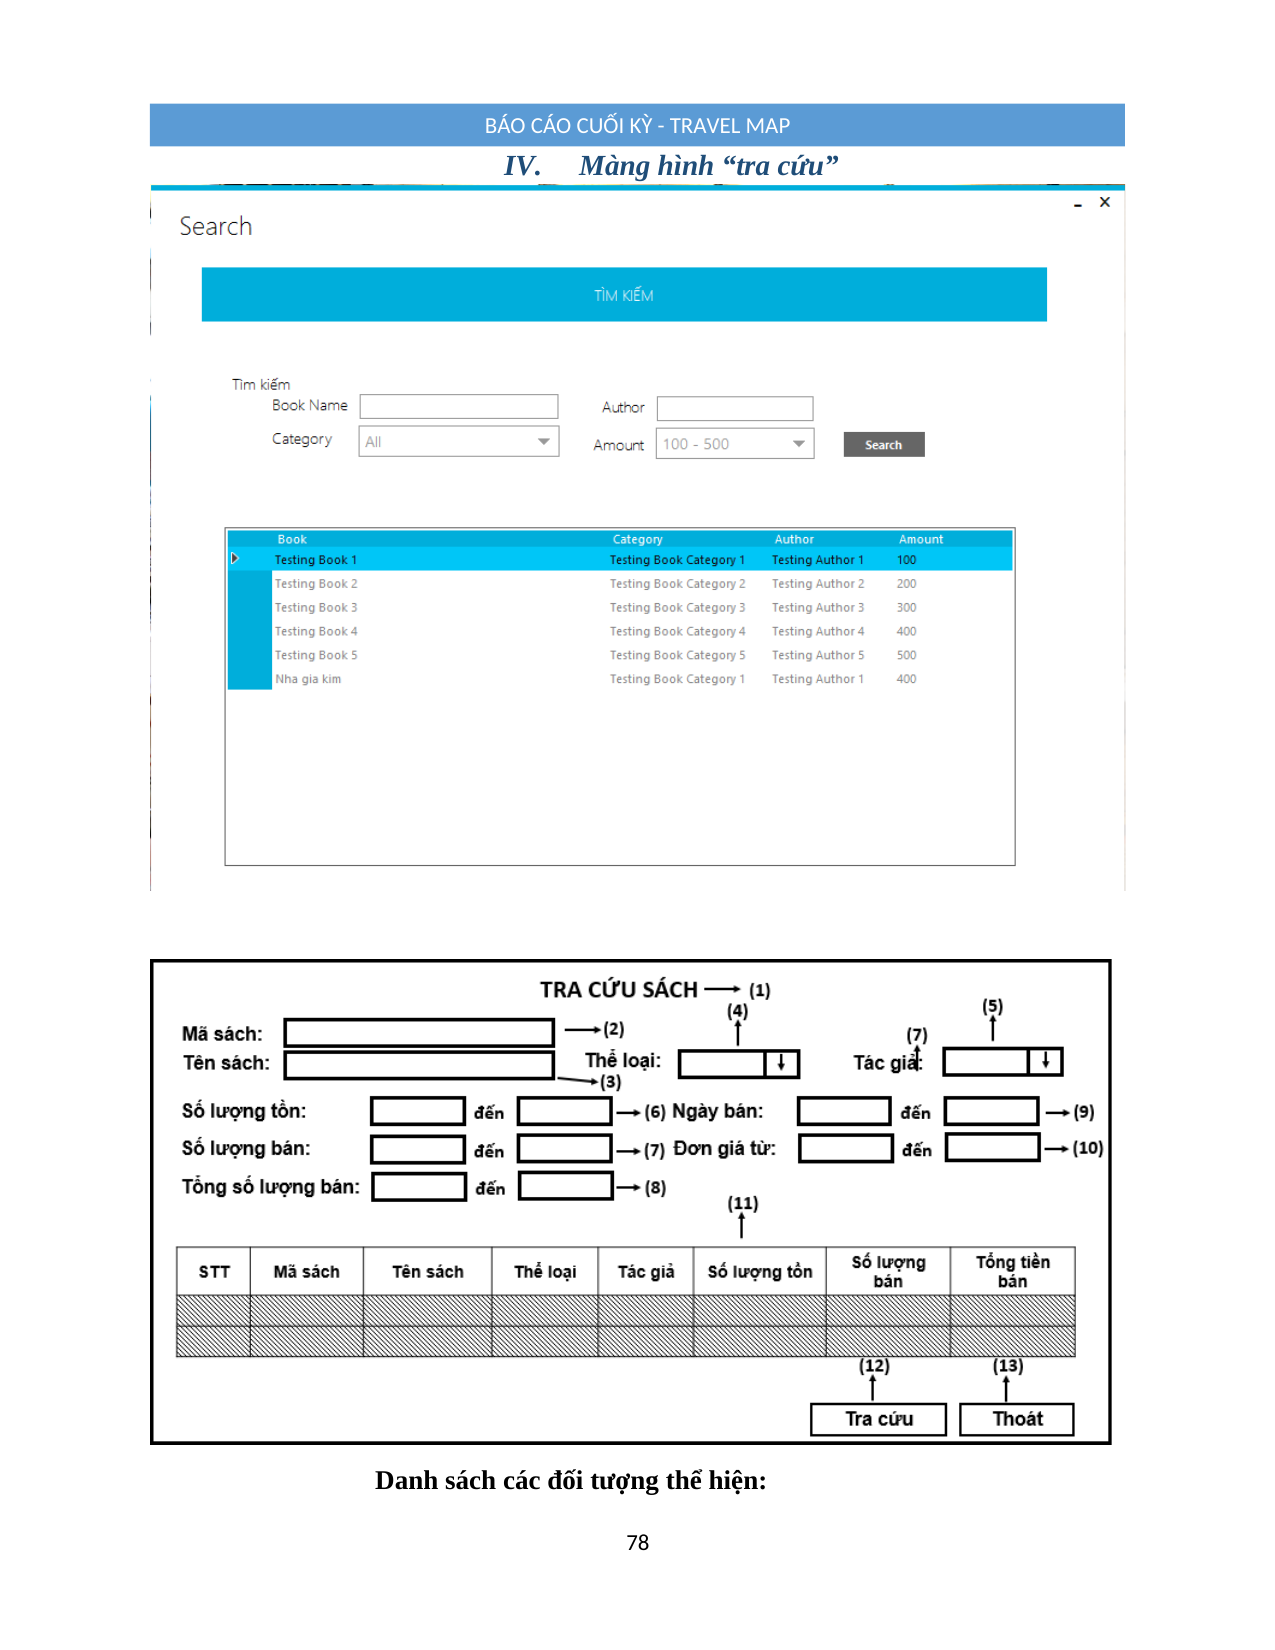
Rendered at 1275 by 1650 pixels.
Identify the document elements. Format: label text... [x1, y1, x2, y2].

subtitle Màng hình “tra cứu” [504, 147, 1125, 182]
text Danh sách các đối tượng thể hiện: [360, 1464, 1125, 1495]
picture [150, 184, 1125, 891]
picture [150, 959, 1112, 1445]
